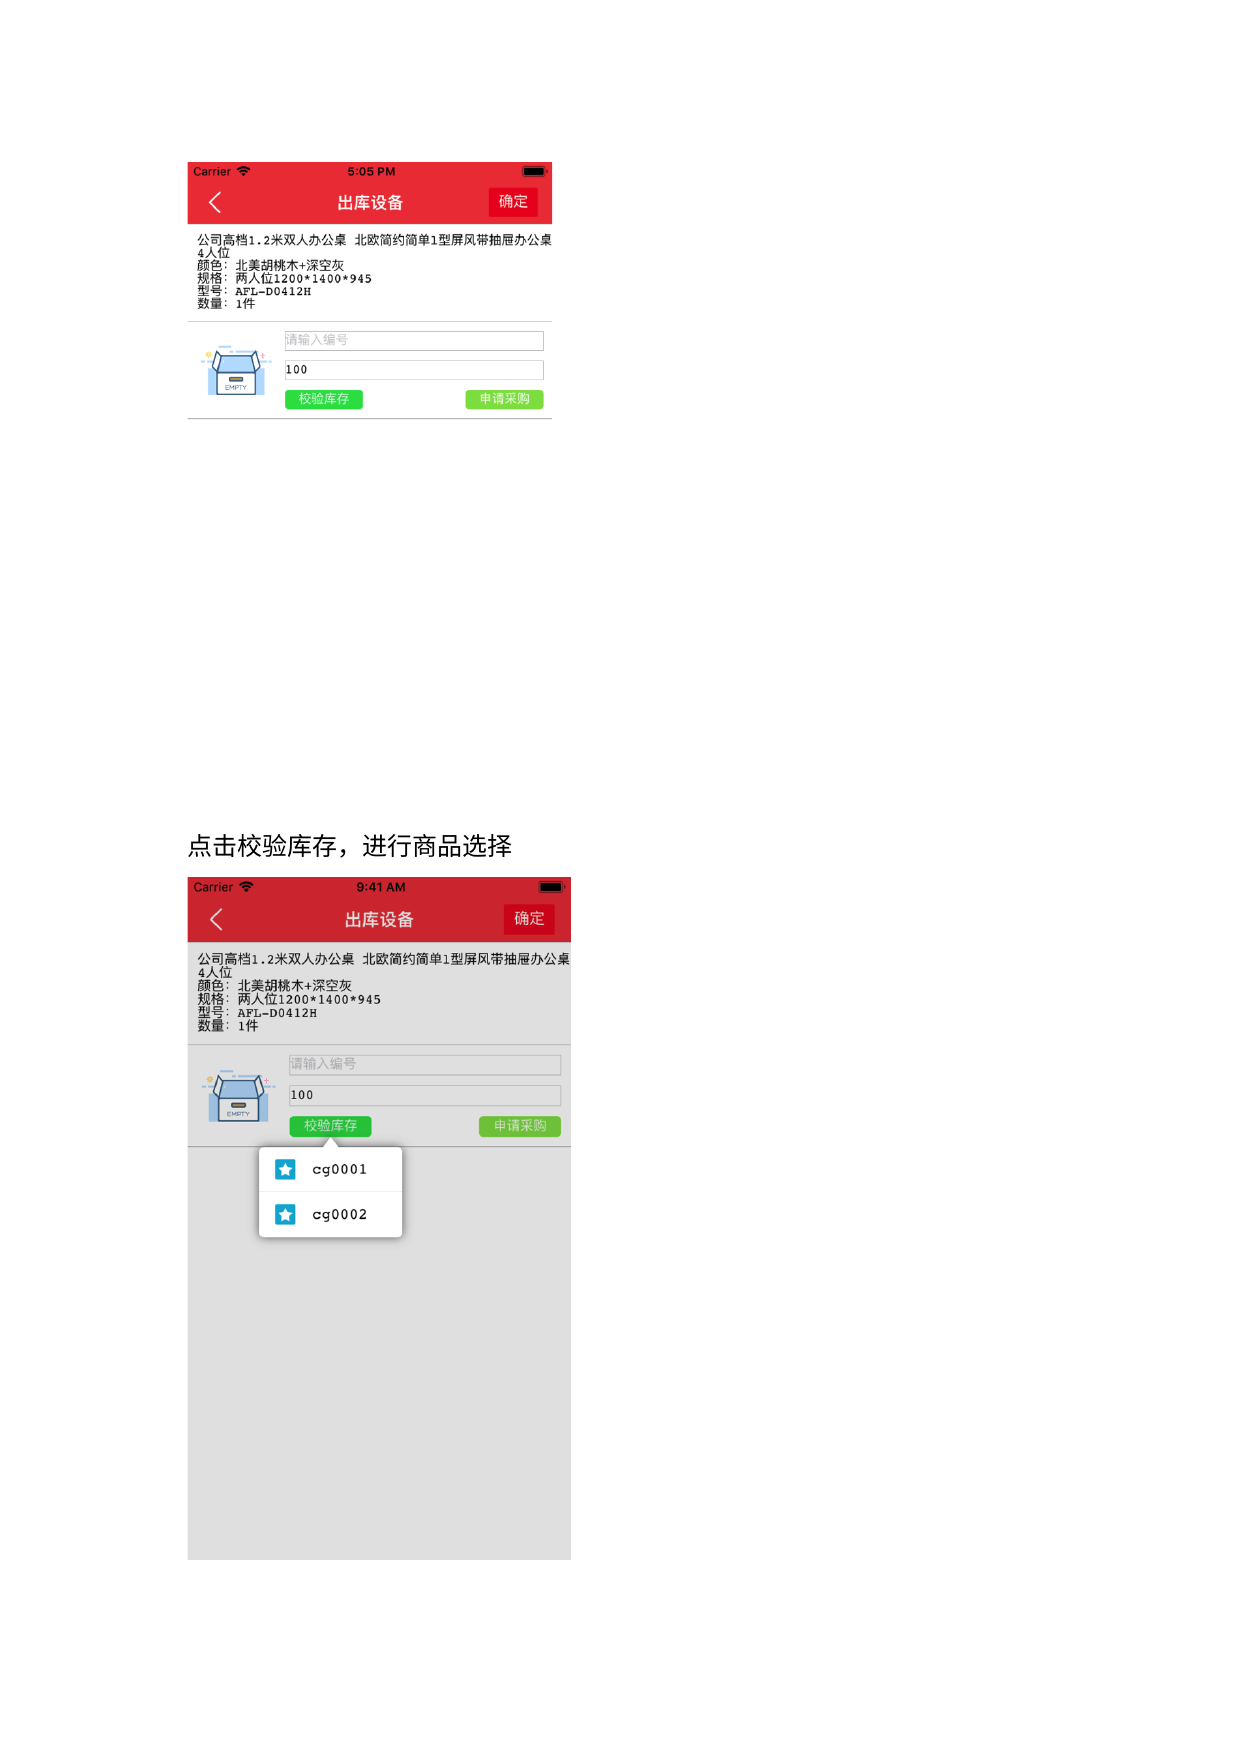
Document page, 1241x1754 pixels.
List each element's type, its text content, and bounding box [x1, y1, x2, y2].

picture [187, 877, 571, 1560]
picture [187, 162, 553, 812]
text 点击校验库存，进行商品选择 [187, 812, 1053, 877]
